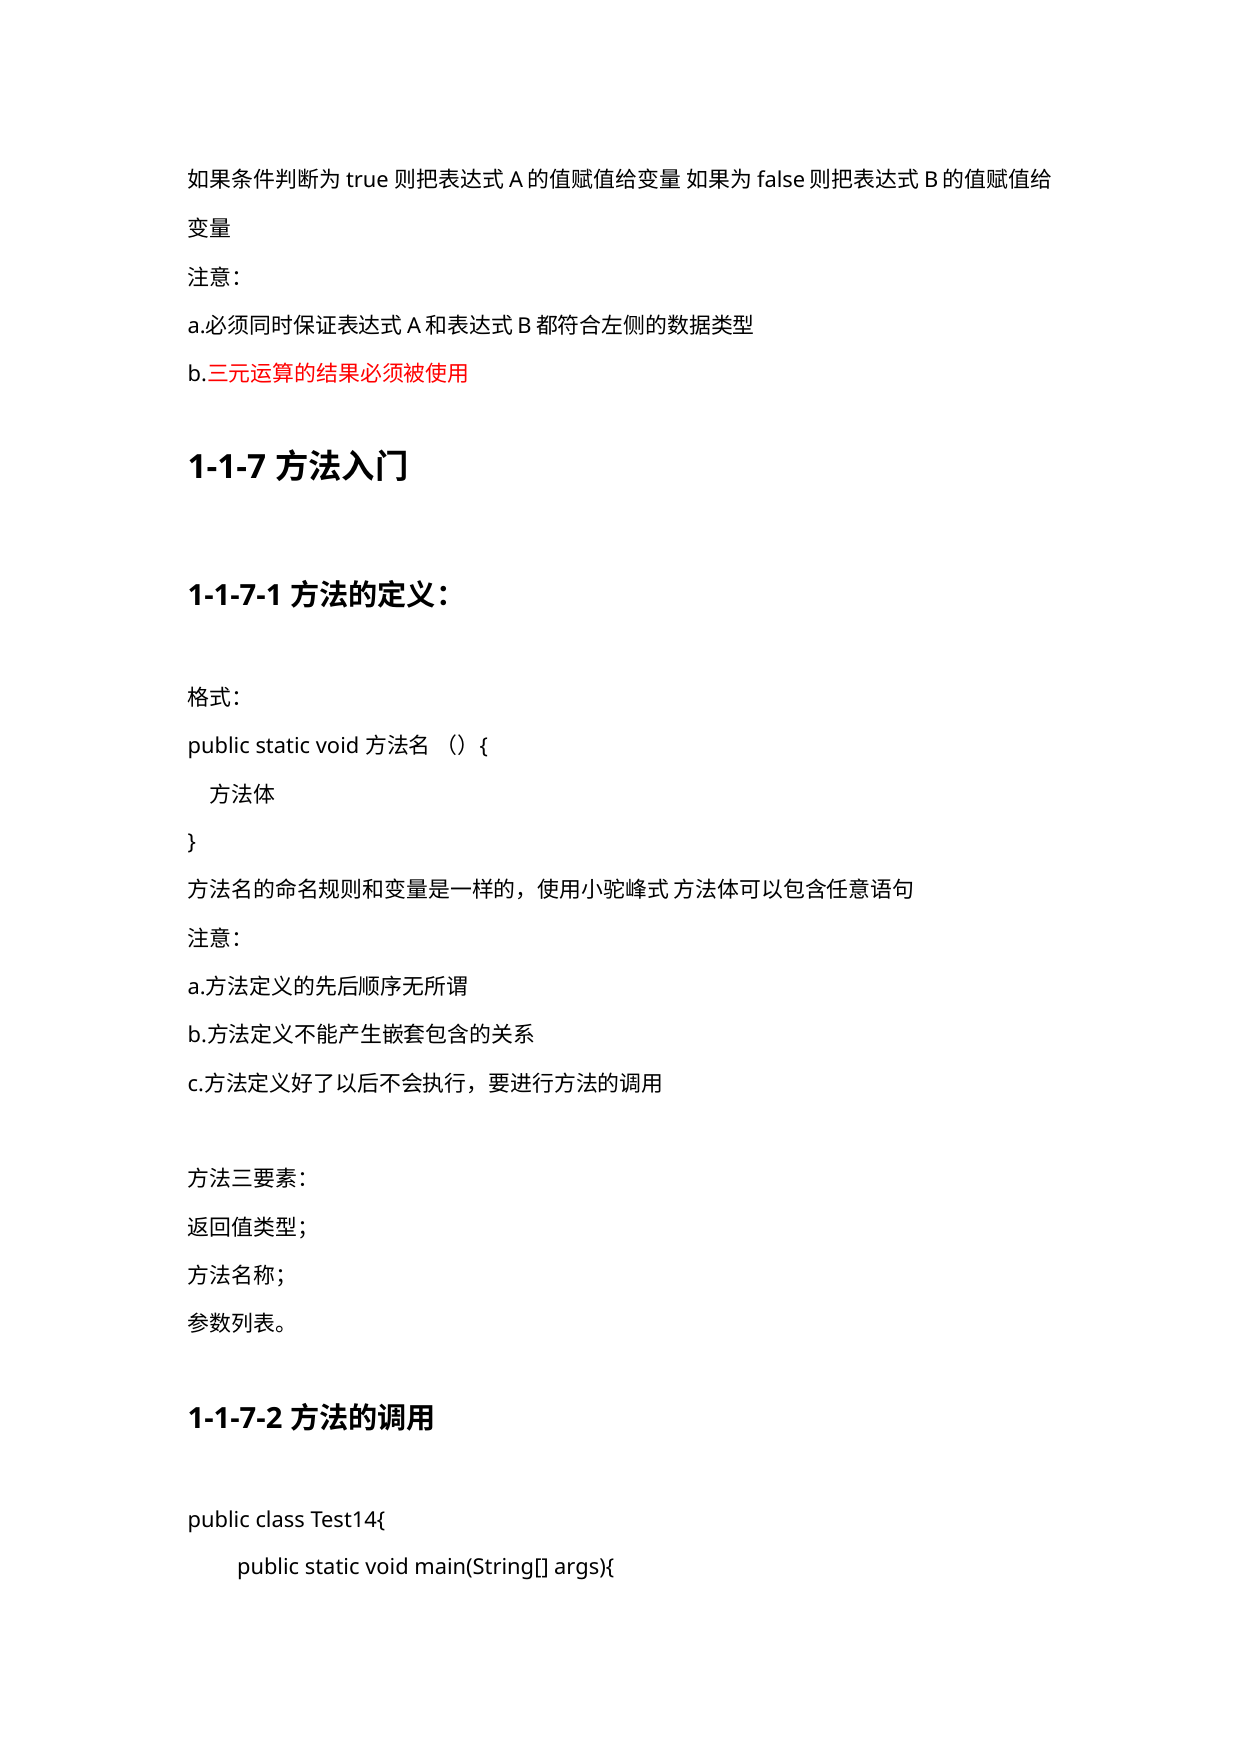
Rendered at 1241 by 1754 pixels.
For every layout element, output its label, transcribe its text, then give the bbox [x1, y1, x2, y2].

text a.必须同时保证表达式A和表达式B都符合左侧的数据类型 [187, 307, 1053, 340]
text } [187, 824, 1053, 857]
text 注意： [187, 920, 1053, 953]
text 方法名称； [187, 1258, 1053, 1290]
text b.三元运算的结果必须被使用 [187, 356, 1053, 388]
text 方法体 [187, 776, 1053, 809]
text 参数列表。 [187, 1306, 1053, 1338]
subtitle 1-1-7-2 方法的调用 [187, 1383, 1053, 1448]
text 方法名的命名规则和变量是一样的，使用小驼峰式 方法体可以包含任意语句 [187, 872, 1053, 904]
text b.方法定义不能产生嵌套包含的关系 [187, 1017, 1053, 1049]
subtitle 1-1-7-1 方法的定义： [187, 561, 1053, 626]
text 方法三要素： [187, 1161, 1053, 1193]
text 注意： [187, 259, 1053, 292]
text 格式： [187, 679, 1053, 712]
text 返回值类型； [187, 1209, 1053, 1242]
text public static void main(String[] args){ [187, 1550, 1053, 1582]
text 如果条件判断为true 则把表达式A的值赋值给变量 如果为false则把表达式B的值赋值给变量 [187, 162, 1053, 243]
text public class Test14{ [187, 1502, 1053, 1535]
text c.方法定义好了以后不会执行，要进行方法的调用 [187, 1065, 1053, 1098]
text public static void 方法名 （）{ [187, 728, 1053, 760]
subtitle 1-1-7 方法入门 [187, 431, 1053, 496]
text a.方法定义的先后顺序无所谓 [187, 968, 1053, 1001]
